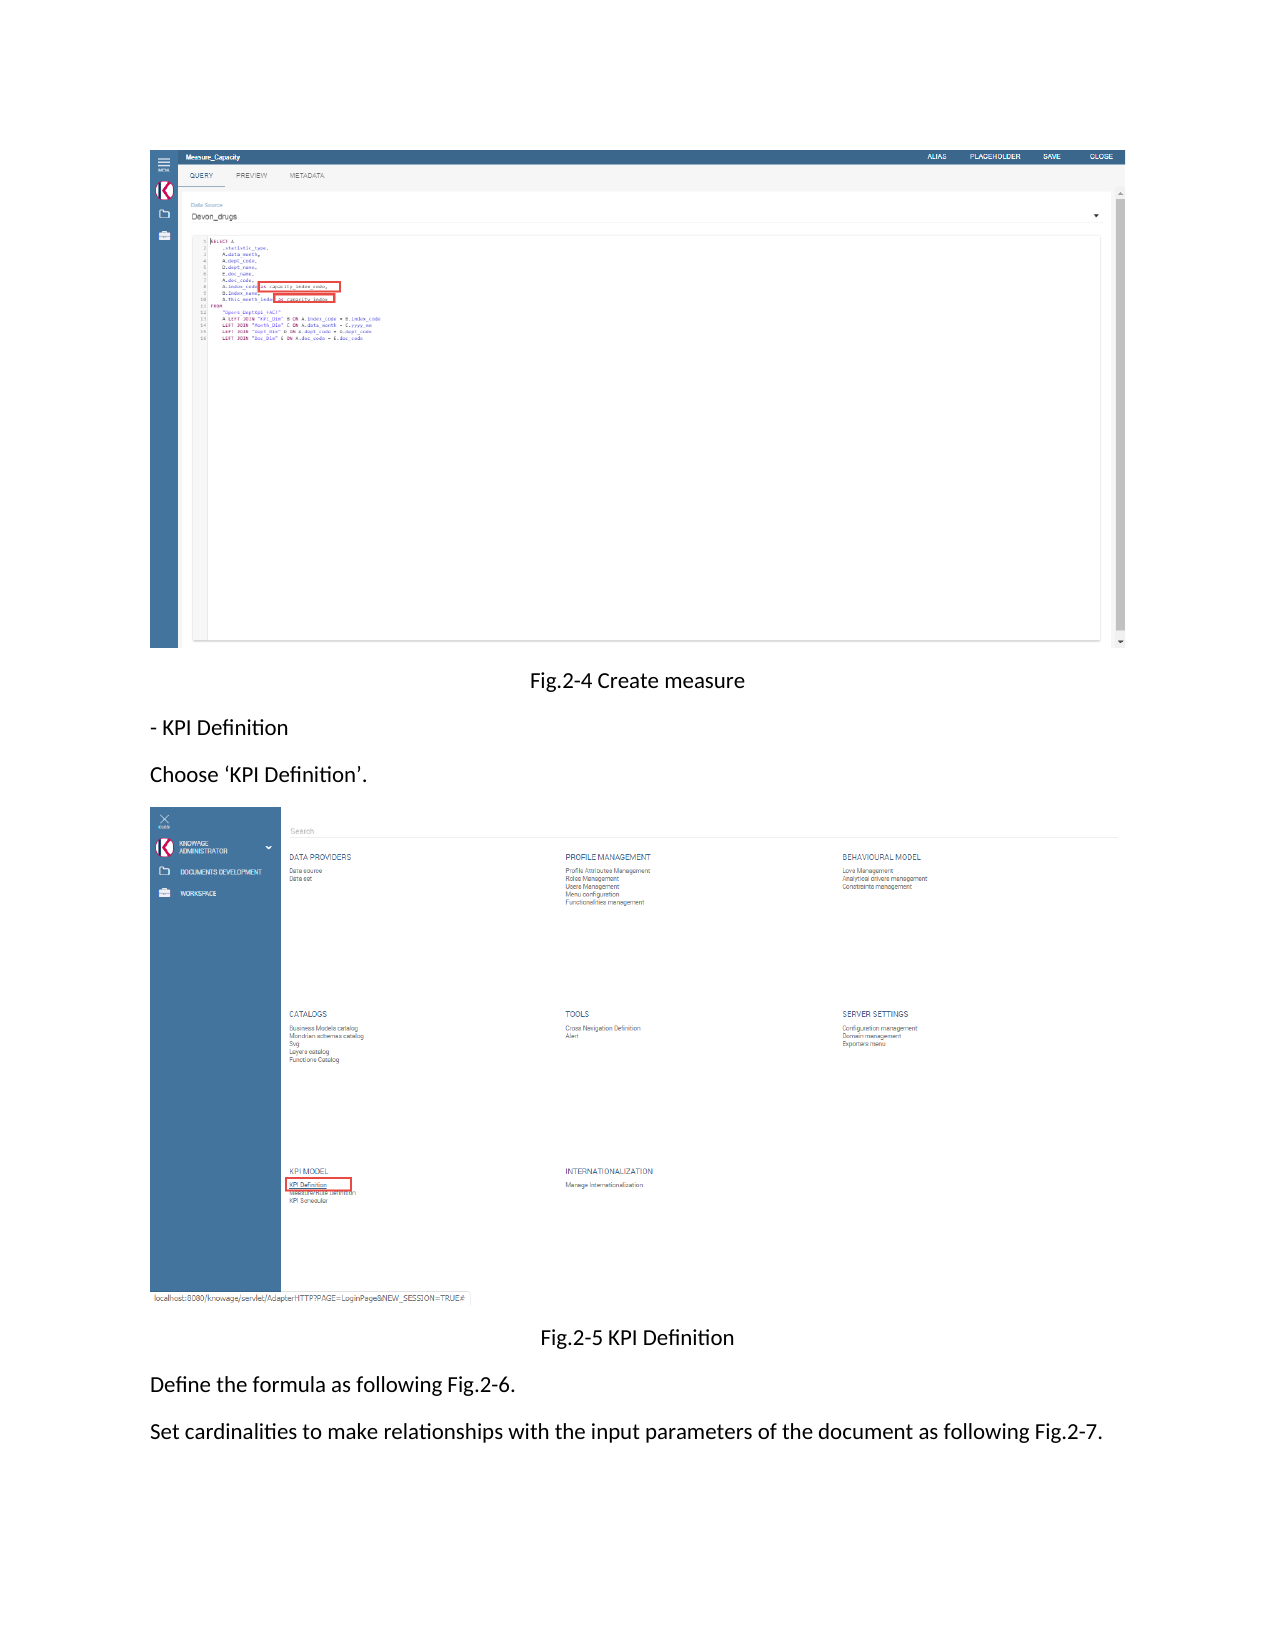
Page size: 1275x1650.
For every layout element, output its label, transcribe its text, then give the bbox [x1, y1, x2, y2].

text Fig.2-4 Create measure [150, 666, 1125, 694]
picture [150, 150, 1125, 648]
text Define the formula as following Fig.2-6. [150, 1370, 1125, 1398]
text Fig.2-5 KPI Definition [150, 1323, 1125, 1351]
text - KPI Definition [150, 713, 1125, 741]
text Set cardinalities to make relationships with the input parameters of the document as following Fig.2-7. [150, 1417, 1125, 1445]
text Choose ‘KPI Definition’. [150, 760, 1125, 788]
picture [150, 807, 1125, 1305]
